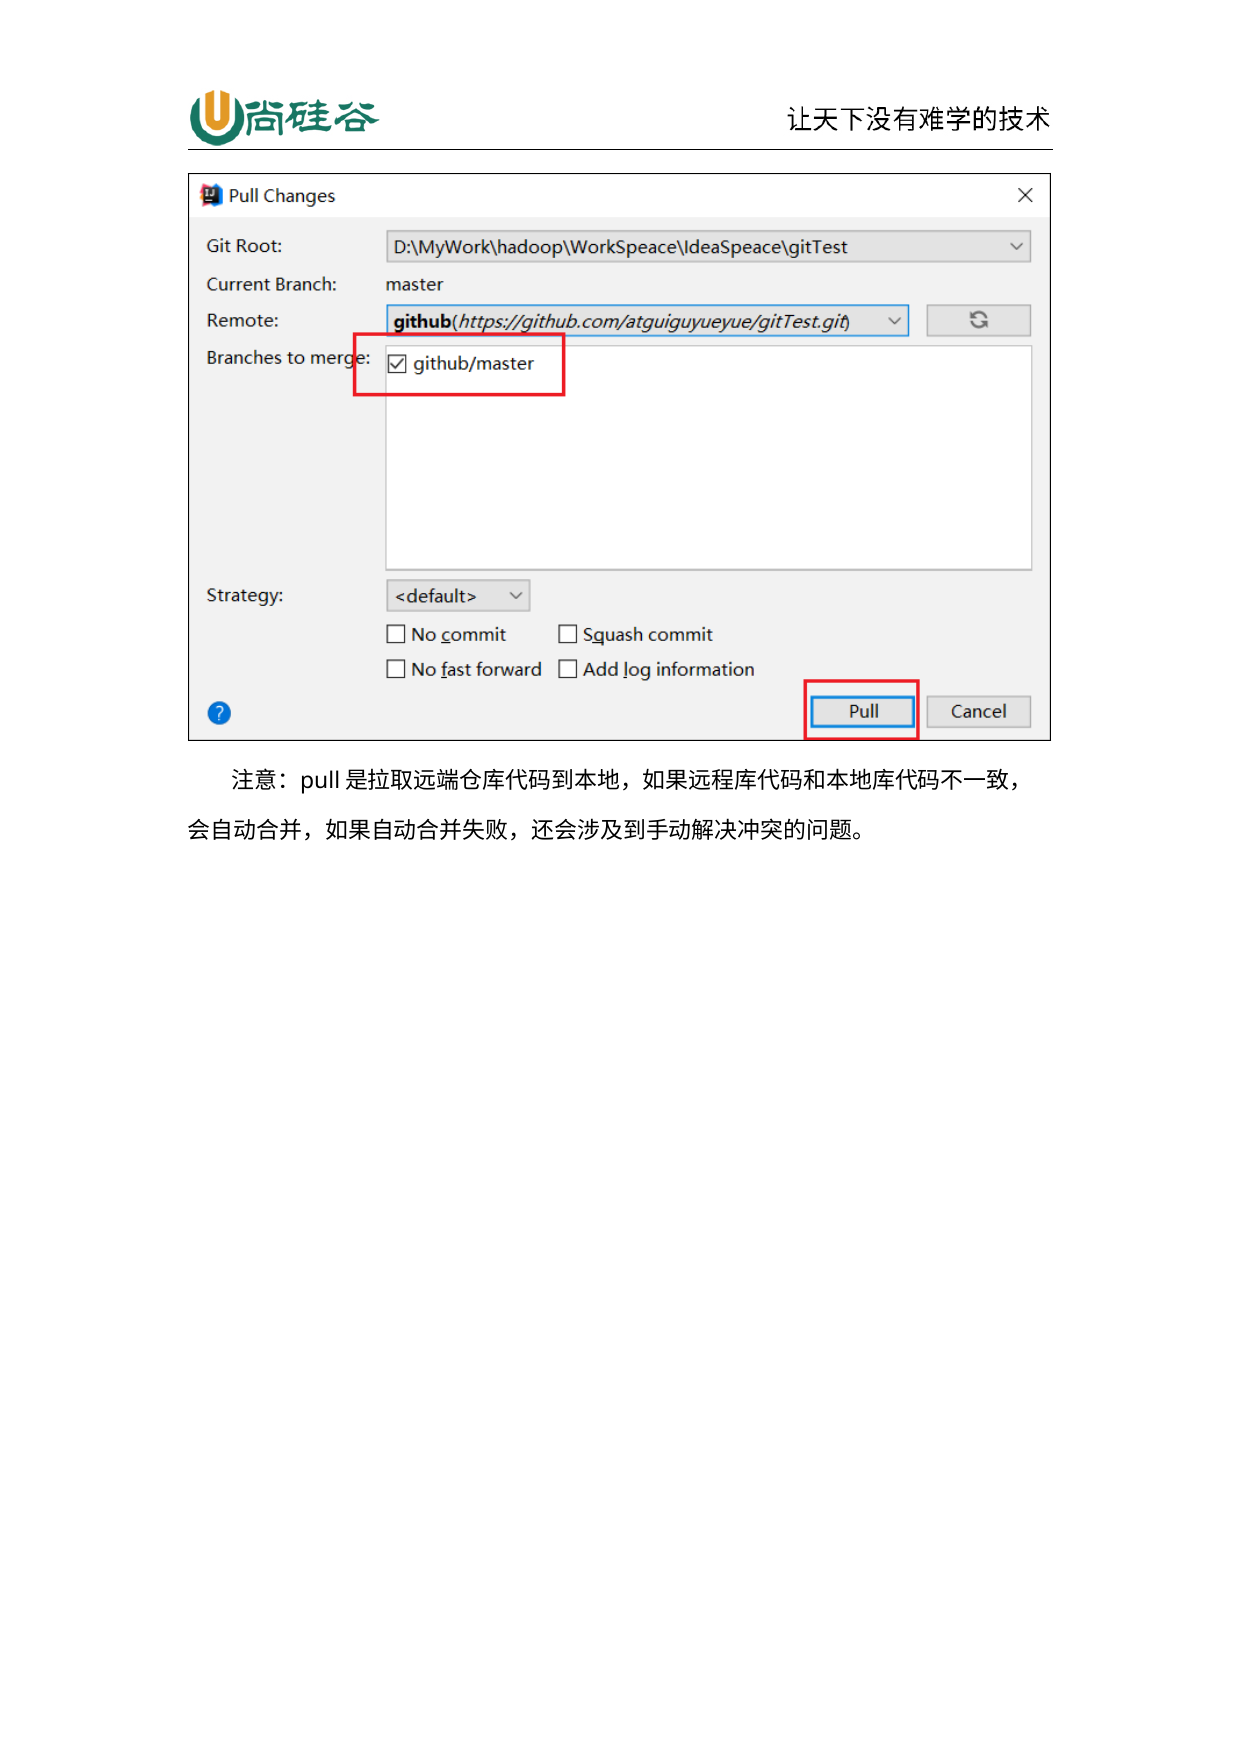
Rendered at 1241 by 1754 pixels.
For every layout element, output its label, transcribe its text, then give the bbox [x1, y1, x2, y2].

picture [189, 174, 1050, 740]
text 注意：pull是拉取远端仓库代码到本地，如果远程库代码和本地库代码不一致，会自动合并，如果自动合并失败，还会涉及到手动解决冲突的问题。 [187, 762, 1053, 845]
picture [187, 88, 1053, 147]
